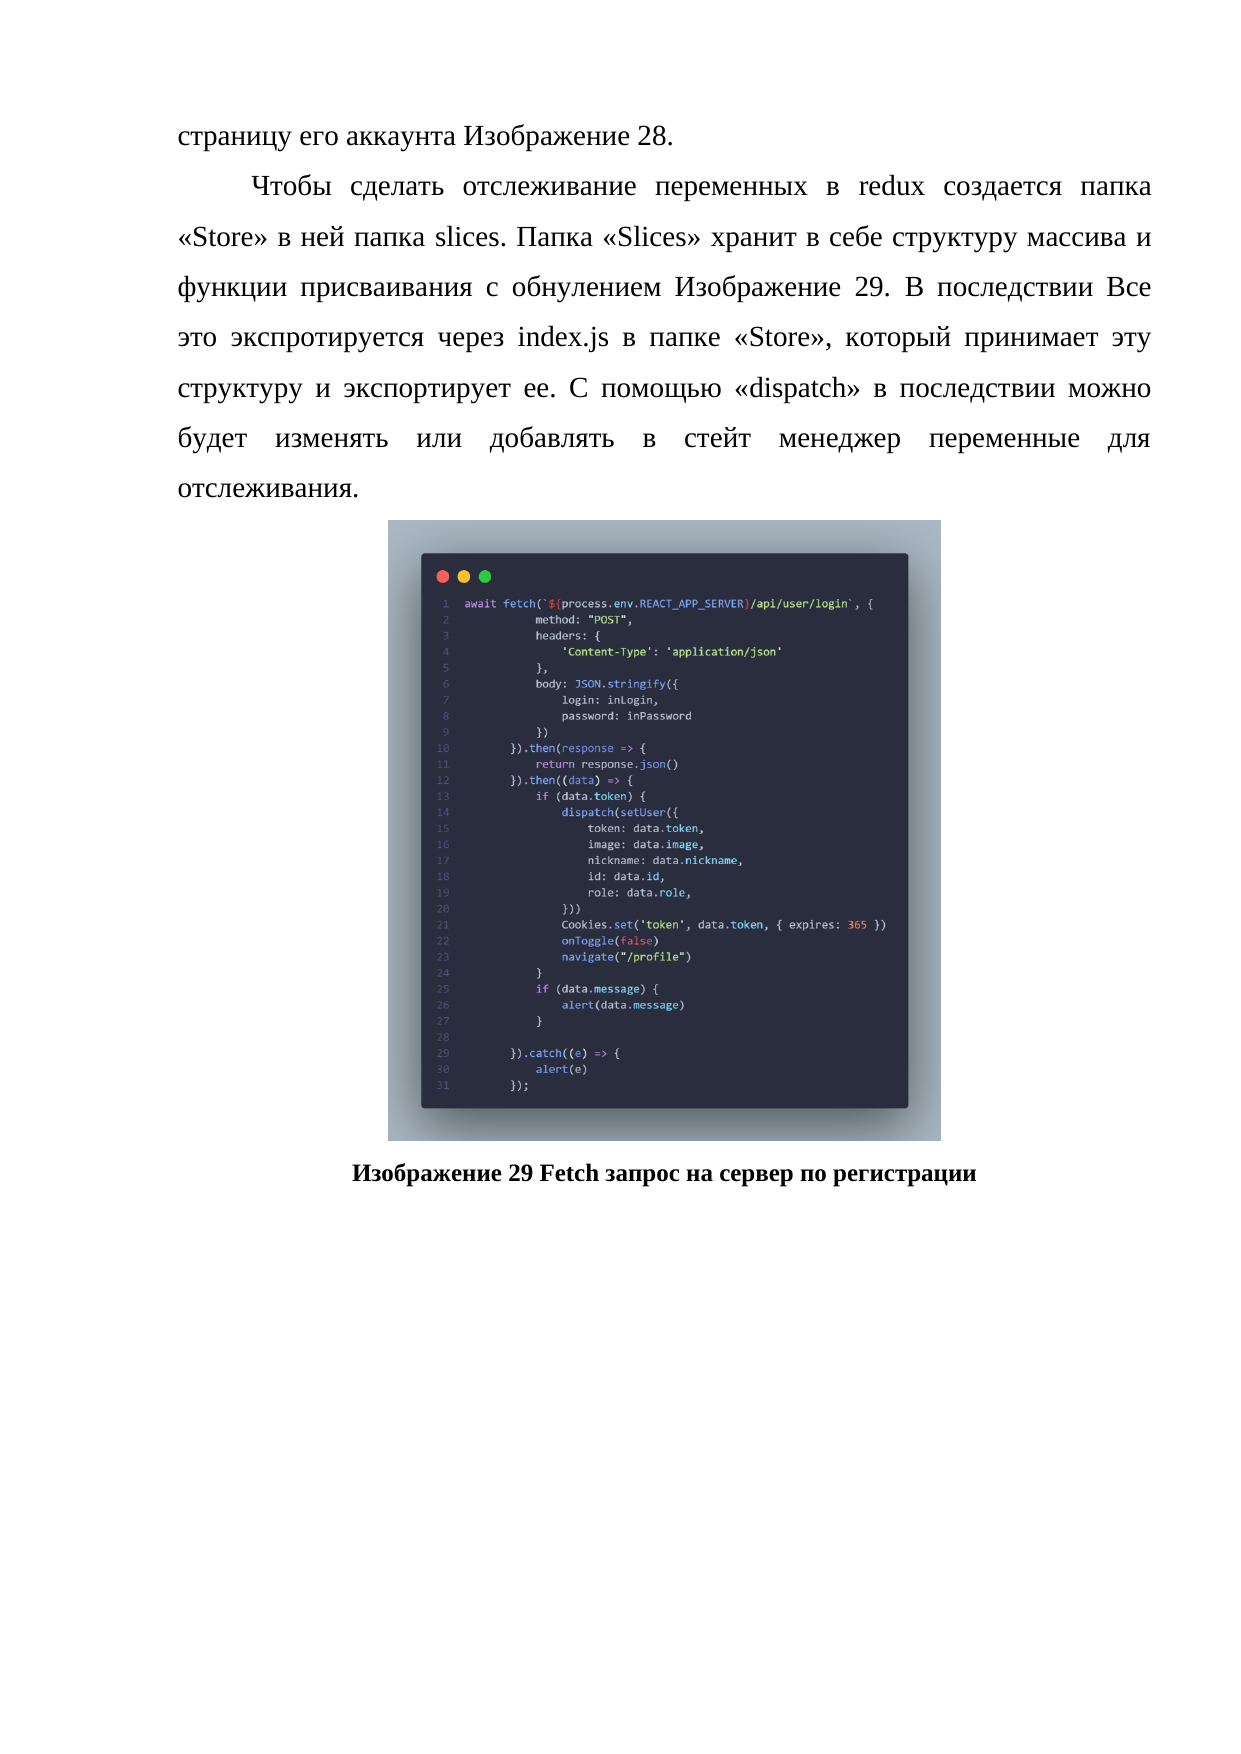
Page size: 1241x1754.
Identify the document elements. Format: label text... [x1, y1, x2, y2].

text Чтобы сделать отслеживание переменных в redux создается папка «Store» в ней папка slices. Папка «Slices» хранит в себе структуру массива и функции присваивания с обнулением Изображение 29. В последствии Все это экспротируется через index.js в папке «Store», который принимает эту структуру и экспортирует ее. С помощью «dispatch» в последствии можно будет изменять или добавлять в стейт менеджер переменные для отслеживания. [177, 168, 1152, 504]
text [177, 118, 1152, 152]
picture [388, 520, 941, 1141]
text Изображение 29 Fetch запрос на сервер по регистрации [177, 1158, 1152, 1187]
